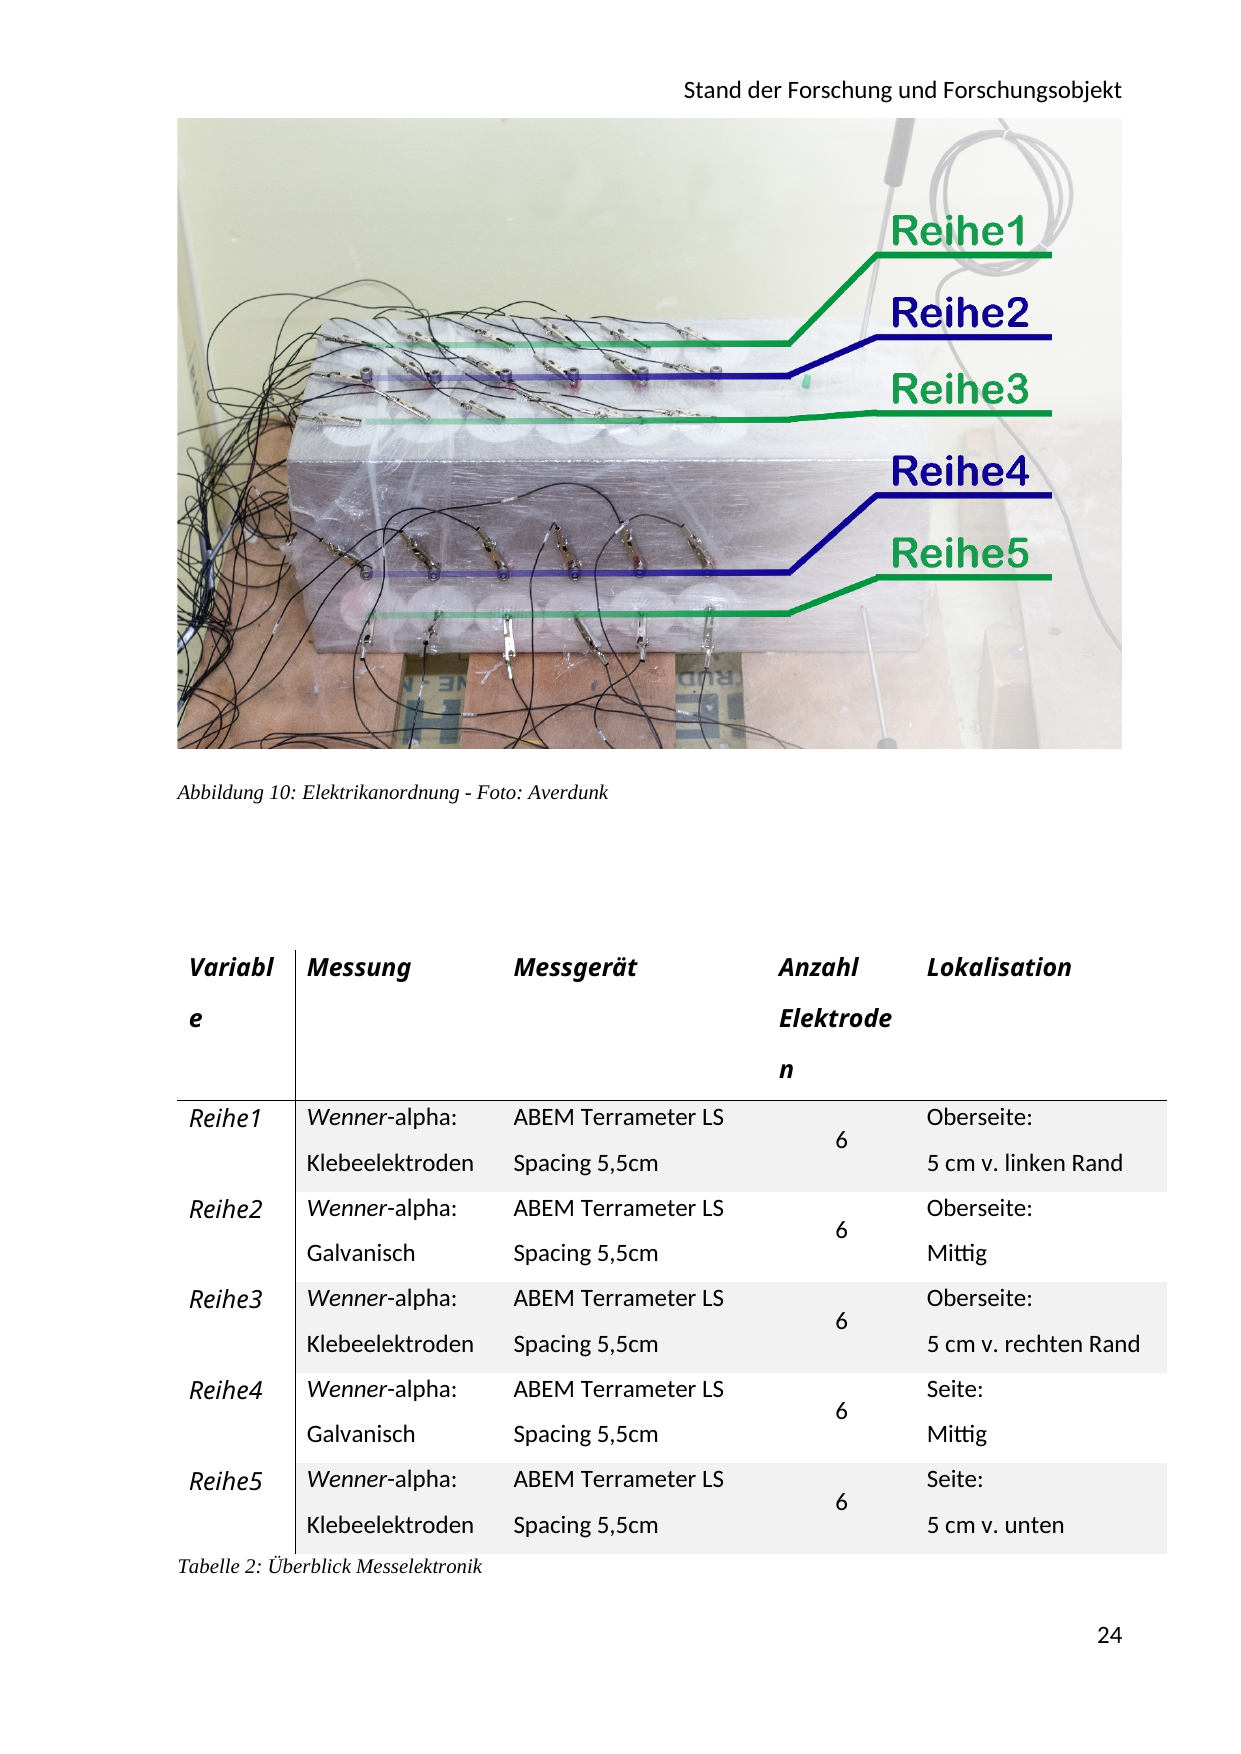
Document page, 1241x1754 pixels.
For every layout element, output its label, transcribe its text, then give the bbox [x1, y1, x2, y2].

table_cell Wenner-alpha: Galvanisch [296, 1373, 502, 1463]
table_cell Reihe2 [177, 1192, 295, 1282]
table_cell Reihe1 [177, 1101, 295, 1192]
table_header Lokalisation [915, 950, 1167, 1100]
table_cell 6 [768, 1282, 915, 1373]
table_cell Seite: 5 cm v. unten [915, 1463, 1167, 1554]
table_cell Wenner-alpha: Klebeelektroden [296, 1101, 502, 1192]
table_cell Wenner-alpha: Galvanisch [296, 1192, 502, 1282]
table_cell Oberseite: 5 cm v. rechten Rand [915, 1282, 1167, 1373]
table_cell ABEM Terrameter LS Spacing 5,5cm [502, 1282, 768, 1373]
table_header Messgerät [502, 950, 768, 1100]
table_cell 6 [768, 1192, 915, 1282]
table_header Anzahl Elektroden [768, 950, 915, 1100]
table_cell Oberseite: Mittig [915, 1192, 1167, 1282]
table_cell Reihe3 [177, 1282, 295, 1373]
table_cell ABEM Terrameter LS Spacing 5,5cm [502, 1101, 768, 1192]
table_cell Reihe4 [177, 1373, 295, 1463]
table_cell 6 [768, 1463, 915, 1554]
table_cell Seite: Mittig [915, 1373, 1167, 1463]
table_cell Wenner-alpha: Klebeelektroden [296, 1282, 502, 1373]
table_cell 6 [768, 1101, 915, 1192]
table_cell Reihe5 [177, 1463, 295, 1554]
table_header Variable [177, 950, 295, 1100]
table_cell Oberseite: 5 cm v. linken Rand [915, 1101, 1167, 1192]
table_cell ABEM Terrameter LS Spacing 5,5cm [502, 1373, 768, 1463]
table_cell ABEM Terrameter LS Spacing 5,5cm [502, 1192, 768, 1282]
table_cell 6 [768, 1373, 915, 1463]
table_cell ABEM Terrameter LS Spacing 5,5cm [502, 1463, 768, 1554]
picture [177, 118, 1122, 749]
table_header Messung [296, 950, 502, 1100]
table_cell Wenner-alpha: Klebeelektroden [296, 1463, 502, 1554]
